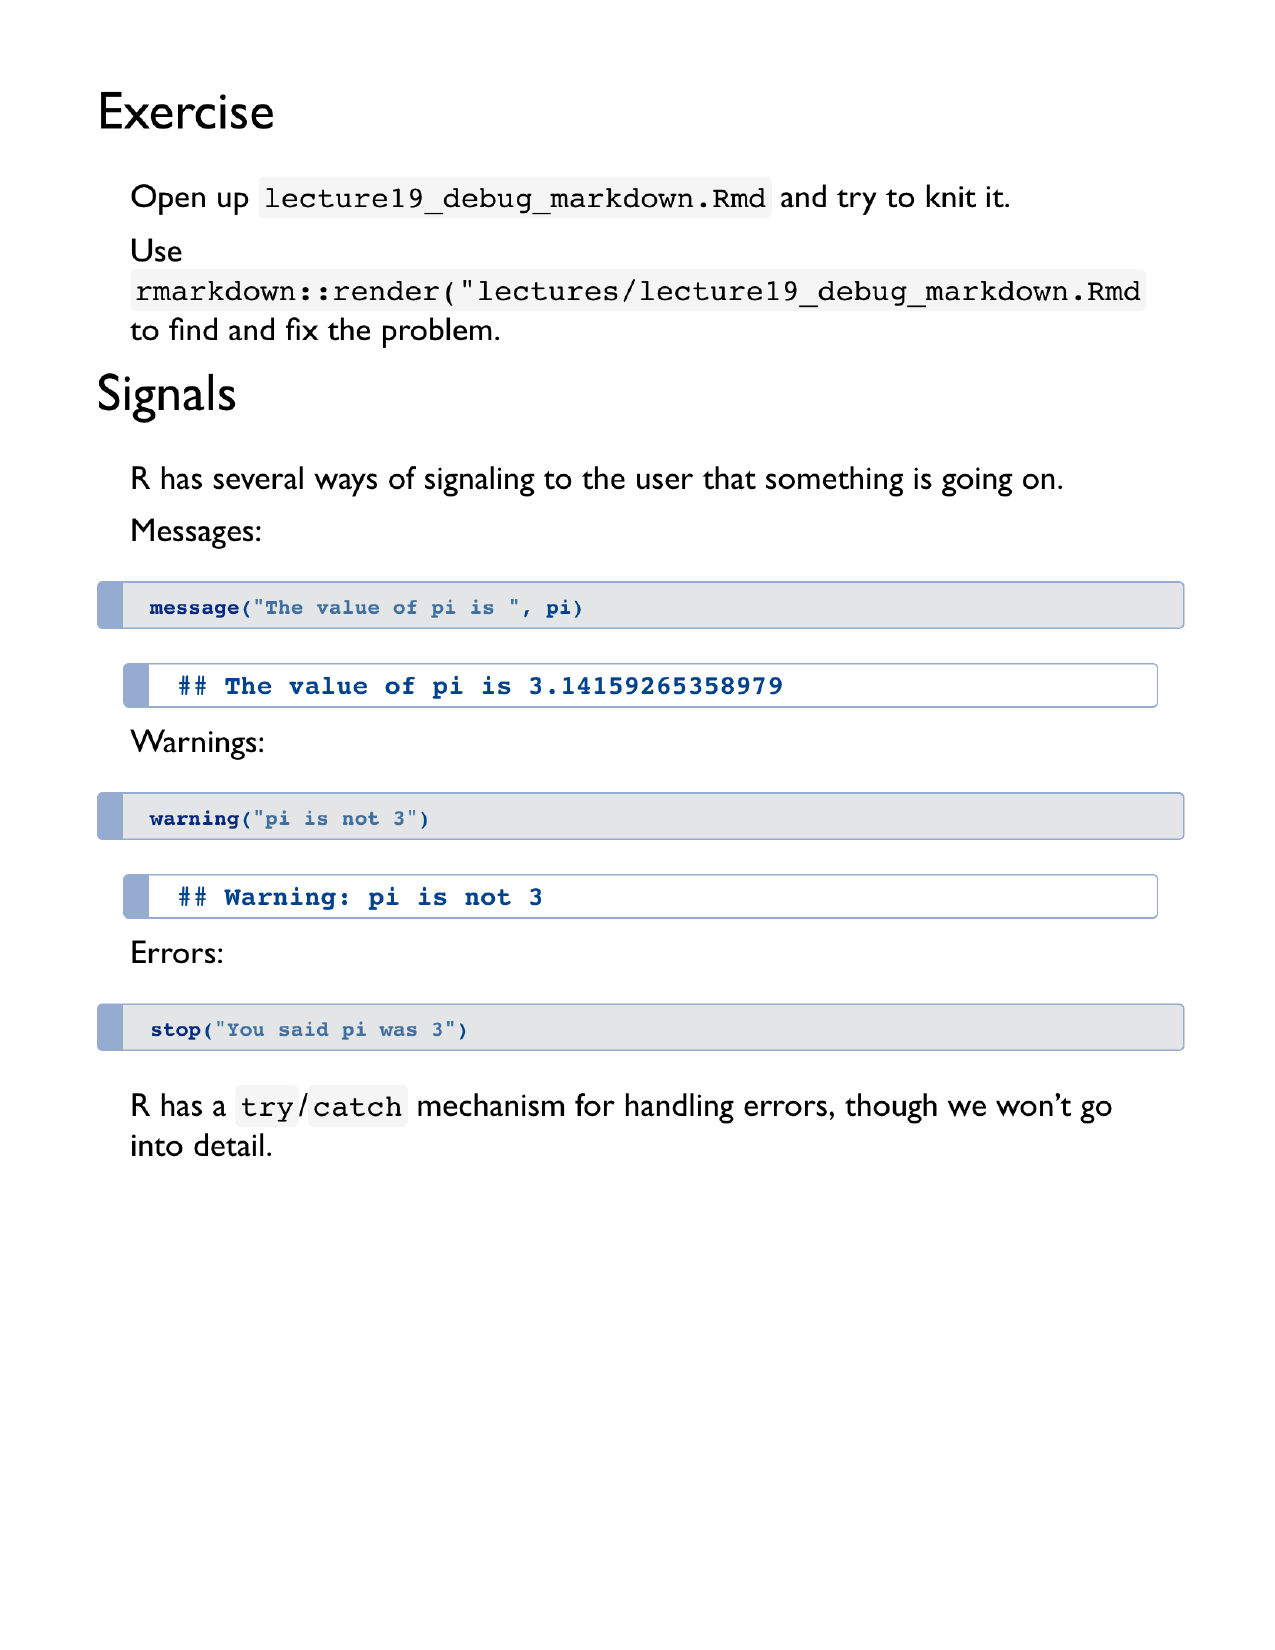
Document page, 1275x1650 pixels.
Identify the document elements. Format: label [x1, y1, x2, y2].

picture [75, 75, 1200, 1174]
